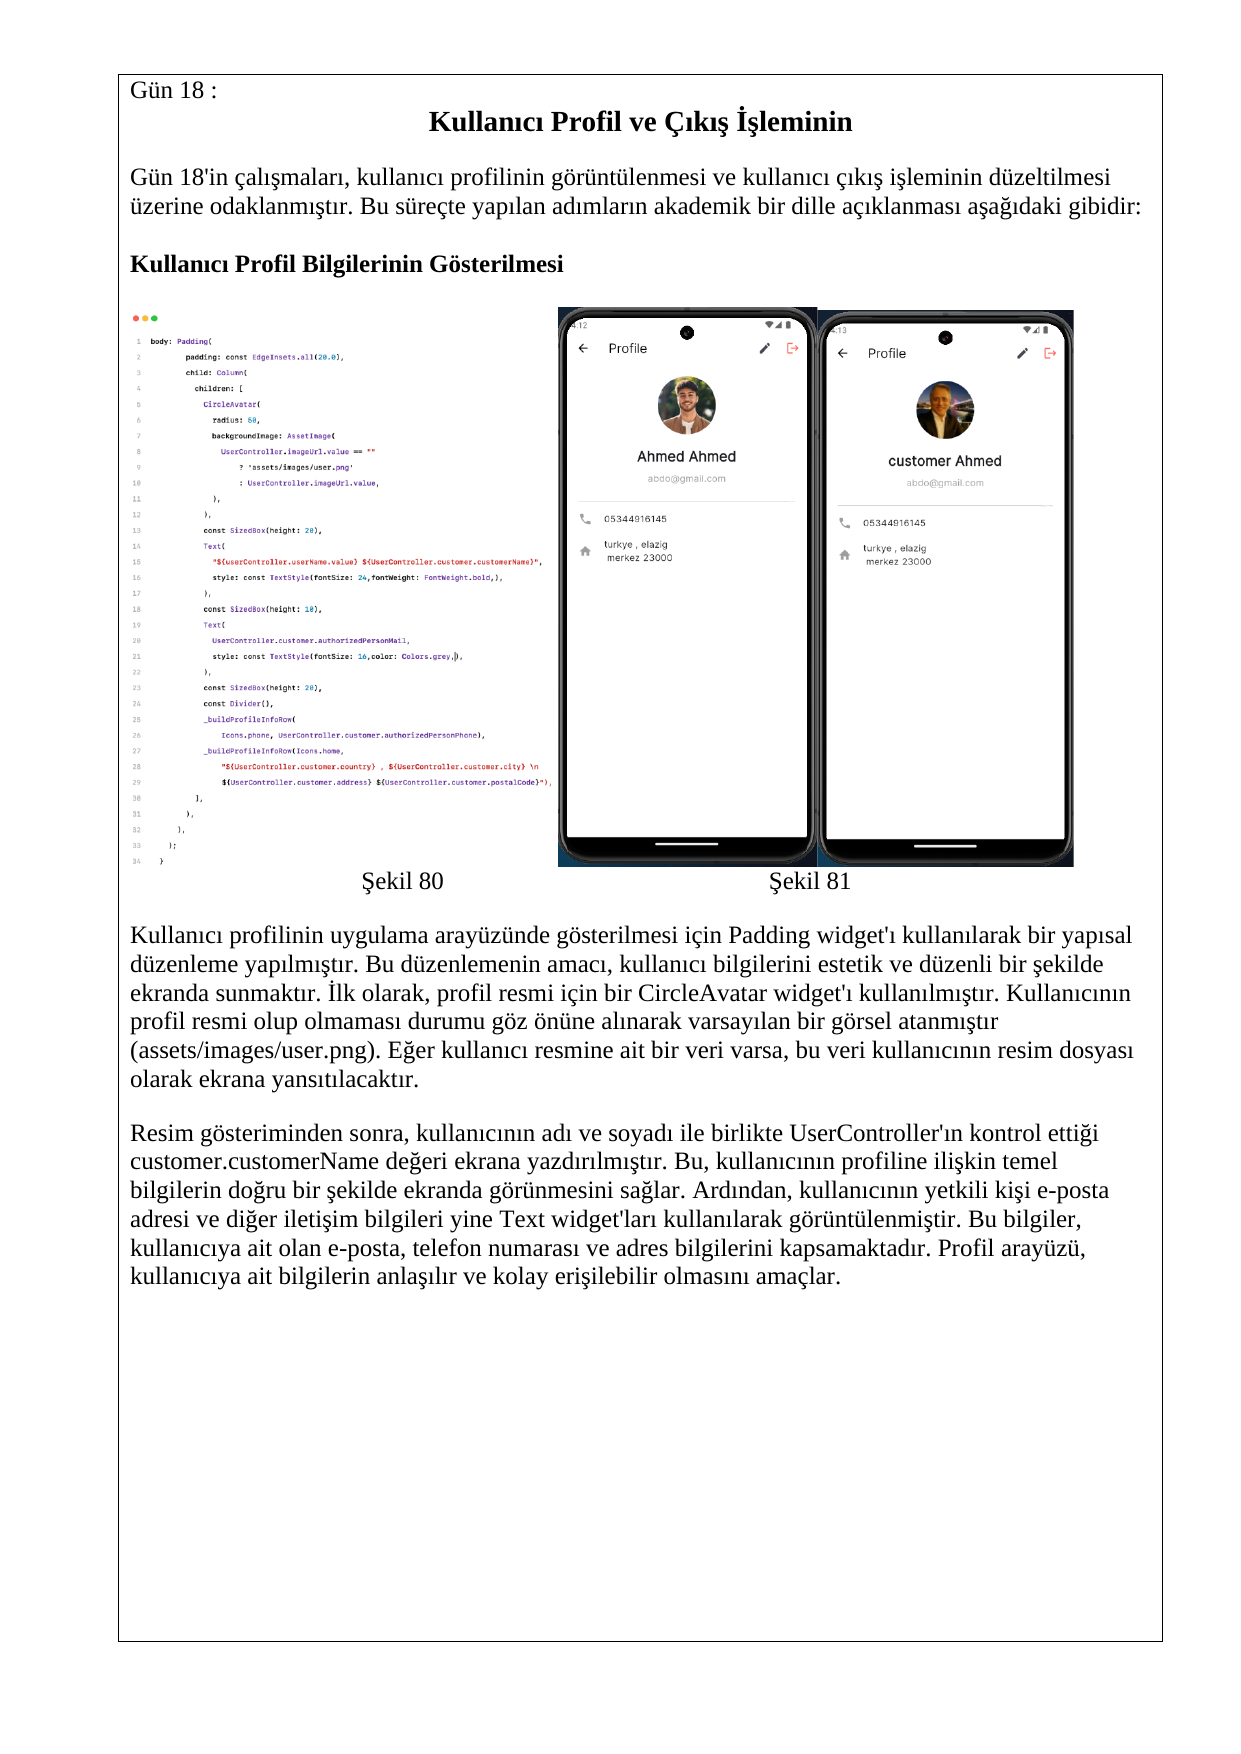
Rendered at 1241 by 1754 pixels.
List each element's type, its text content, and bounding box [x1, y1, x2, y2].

picture [129, 307, 1074, 867]
table_header Gün 18 : Kullanıcı Profil ve Çıkış İşleminin Gün 18'in çalışmaları, kullanıcı profilinin görüntülenmesi ve kullanıcı çıkış işleminin düzeltilmesi üzerine odaklanmıştır. Bu süreçte yapılan adımların akademik bir dille açıklanması aşağıdaki gibidir: Kullanıcı Profil Bilgilerinin Gösterilmesi Şekil 80 Şekil 81 Kullanıcı profilinin uygulama arayüzünde gösterilmesi için Padding widget'ı kullanılarak bir yapısal düzenleme yapılmıştır. Bu düzenlemenin amacı, kullanıcı bilgilerini estetik ve düzenli bir şekilde ekranda sunmaktır. İlk olarak, profil resmi için bir CircleAvatar widget'ı kullanılmıştır. Kullanıcının profil resmi olup olmaması durumu göz önüne alınarak varsayılan bir görsel atanmıştır (assets/images/user.png). Eğer kullanıcı resmine ait bir veri varsa, bu veri kullanıcının resim dosyası olarak ekrana yansıtılacaktır. Resim gösteriminden sonra, kullanıcının adı ve soyadı ile birlikte UserController'ın kontrol ettiği customer.customerName değeri ekrana yazdırılmıştır. Bu, kullanıcının profiline ilişkin temel bilgilerin doğru bir şekilde ekranda görünmesini sağlar. Ardından, kullanıcının yetkili kişi e-posta adresi ve diğer iletişim bilgileri yine Text widget'ları kullanılarak görüntülenmiştir. Bu bilgiler, kullanıcıya ait olan e-posta, telefon numarası ve adres bilgilerini kapsamaktadır. Profil arayüzü, kullanıcıya ait bilgilerin anlaşılır ve kolay erişilebilir olmasını amaçlar. [119, 75, 1162, 1641]
